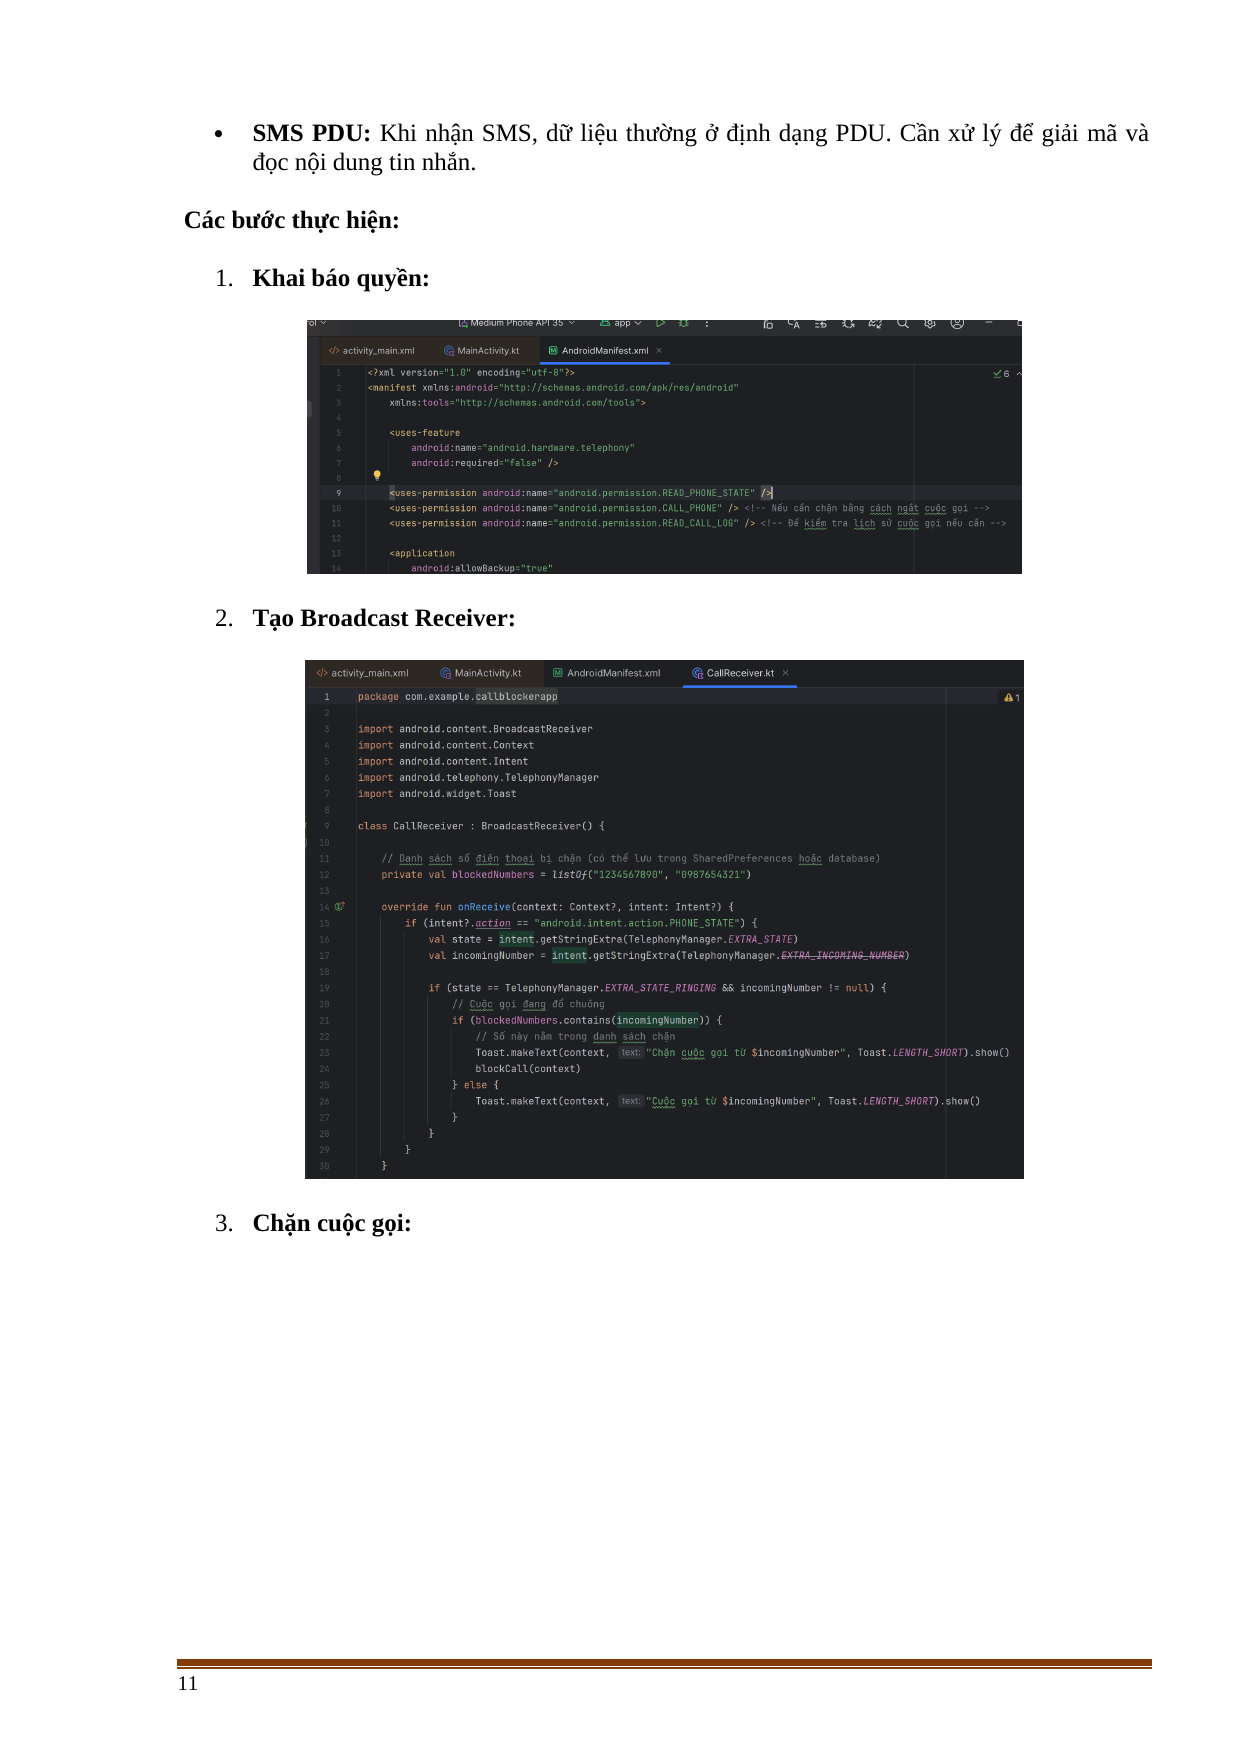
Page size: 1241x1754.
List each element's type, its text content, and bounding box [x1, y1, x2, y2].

list Chặn cuộc gọi: [215, 1208, 1152, 1236]
text Các bước thực hiện: [177, 205, 1152, 233]
picture [307, 320, 1022, 574]
list Khai báo quyền: [215, 263, 1152, 291]
list SMS PDU: Khi nhận SMS, dữ liệu thường ở định dạng PDU. Cần xử lý để giải mã và đọc nội dung tin nhắn. [215, 118, 1152, 176]
list Tạo Broadcast Receiver: [215, 603, 1152, 631]
picture [305, 660, 1024, 1179]
